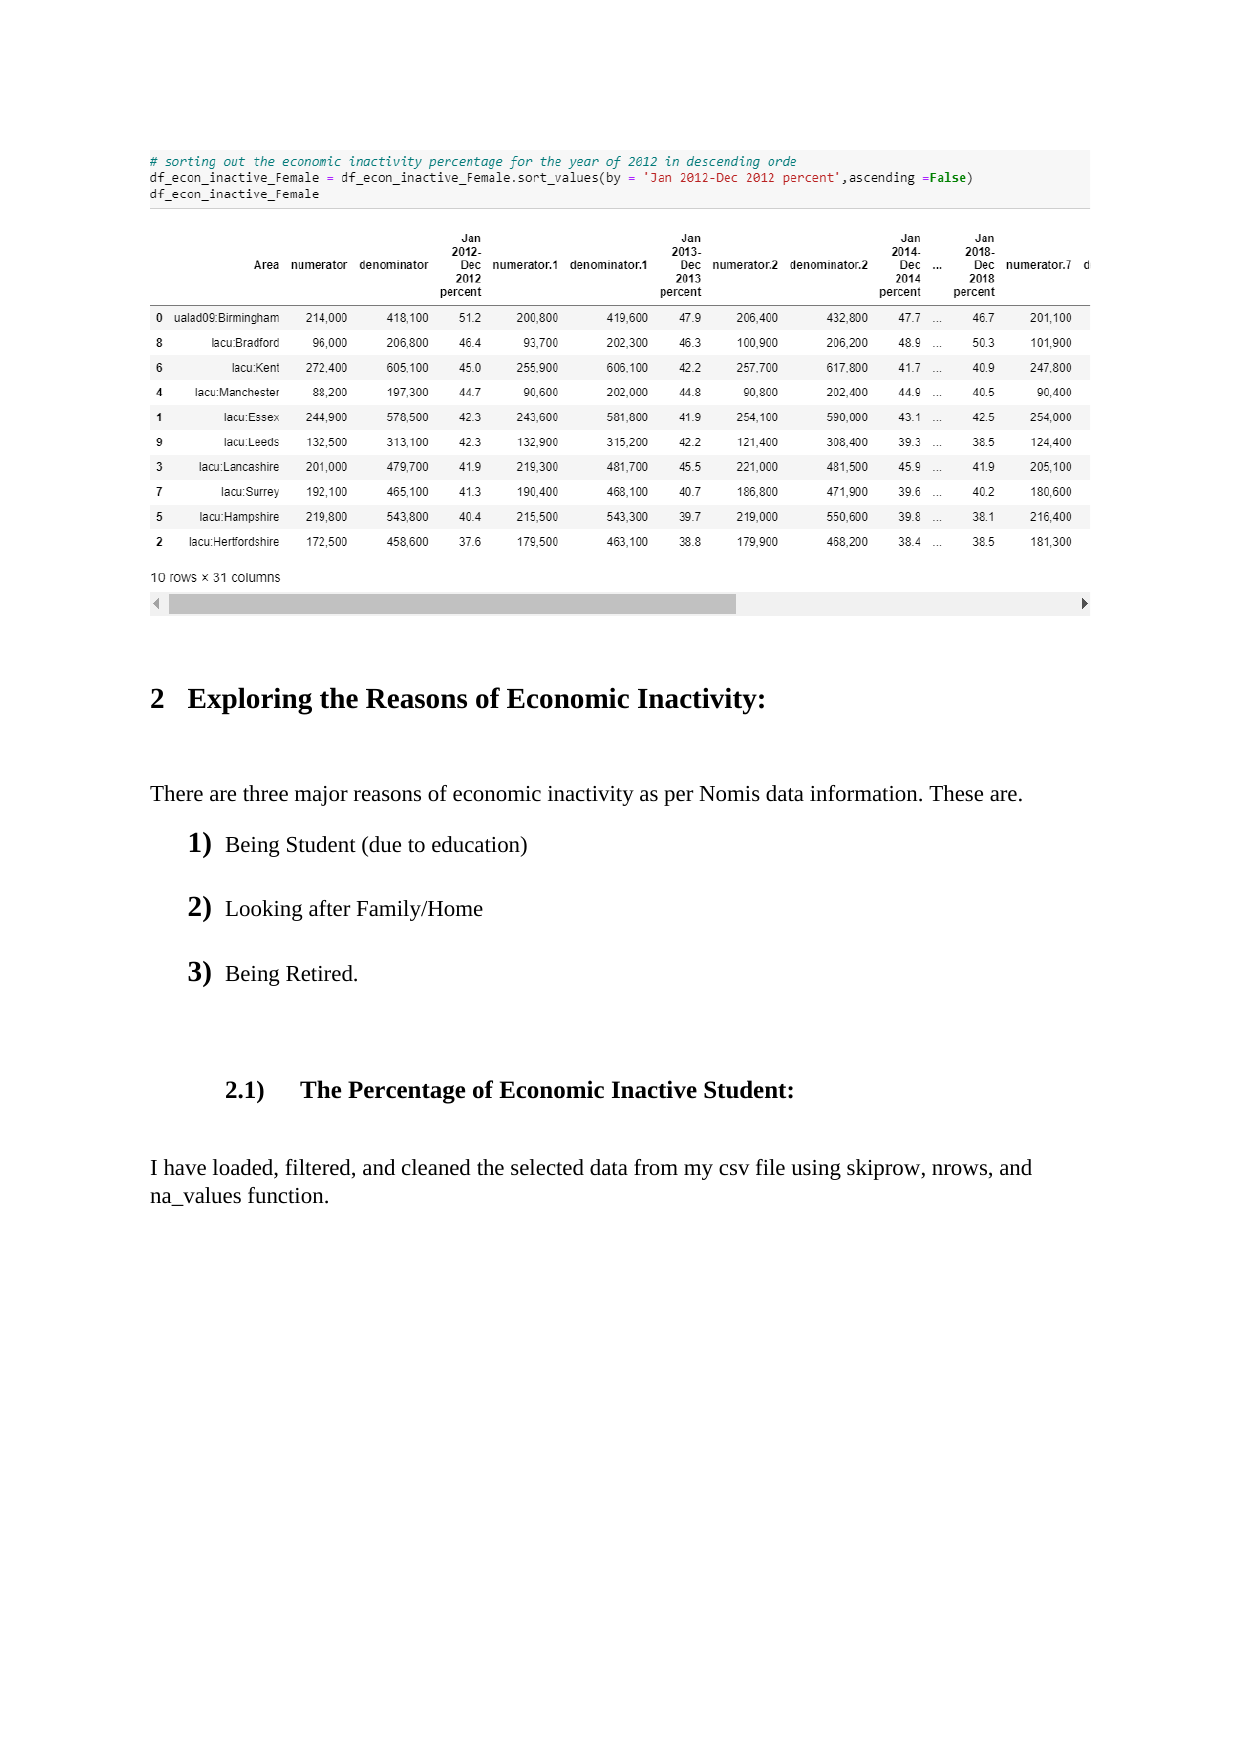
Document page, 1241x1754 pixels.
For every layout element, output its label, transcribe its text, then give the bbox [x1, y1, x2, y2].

text I have loaded, filtered, and cleaned the selected data from my csv file using skiprow, nrows, and na_values function. [150, 1154, 1090, 1209]
picture [150, 150, 1091, 618]
list Being Student (due to education) [187, 825, 1090, 858]
list The Percentage of Economic Inactive Student: [225, 1075, 1090, 1104]
list Looking after Family/Home [187, 889, 1090, 923]
list Being Retired. [187, 954, 1090, 987]
text There are three major reasons of economic inactivity as per Nomis data information. These are. [150, 779, 1090, 806]
list Exploring the Reasons of Economic Inactivity: [150, 682, 1090, 715]
